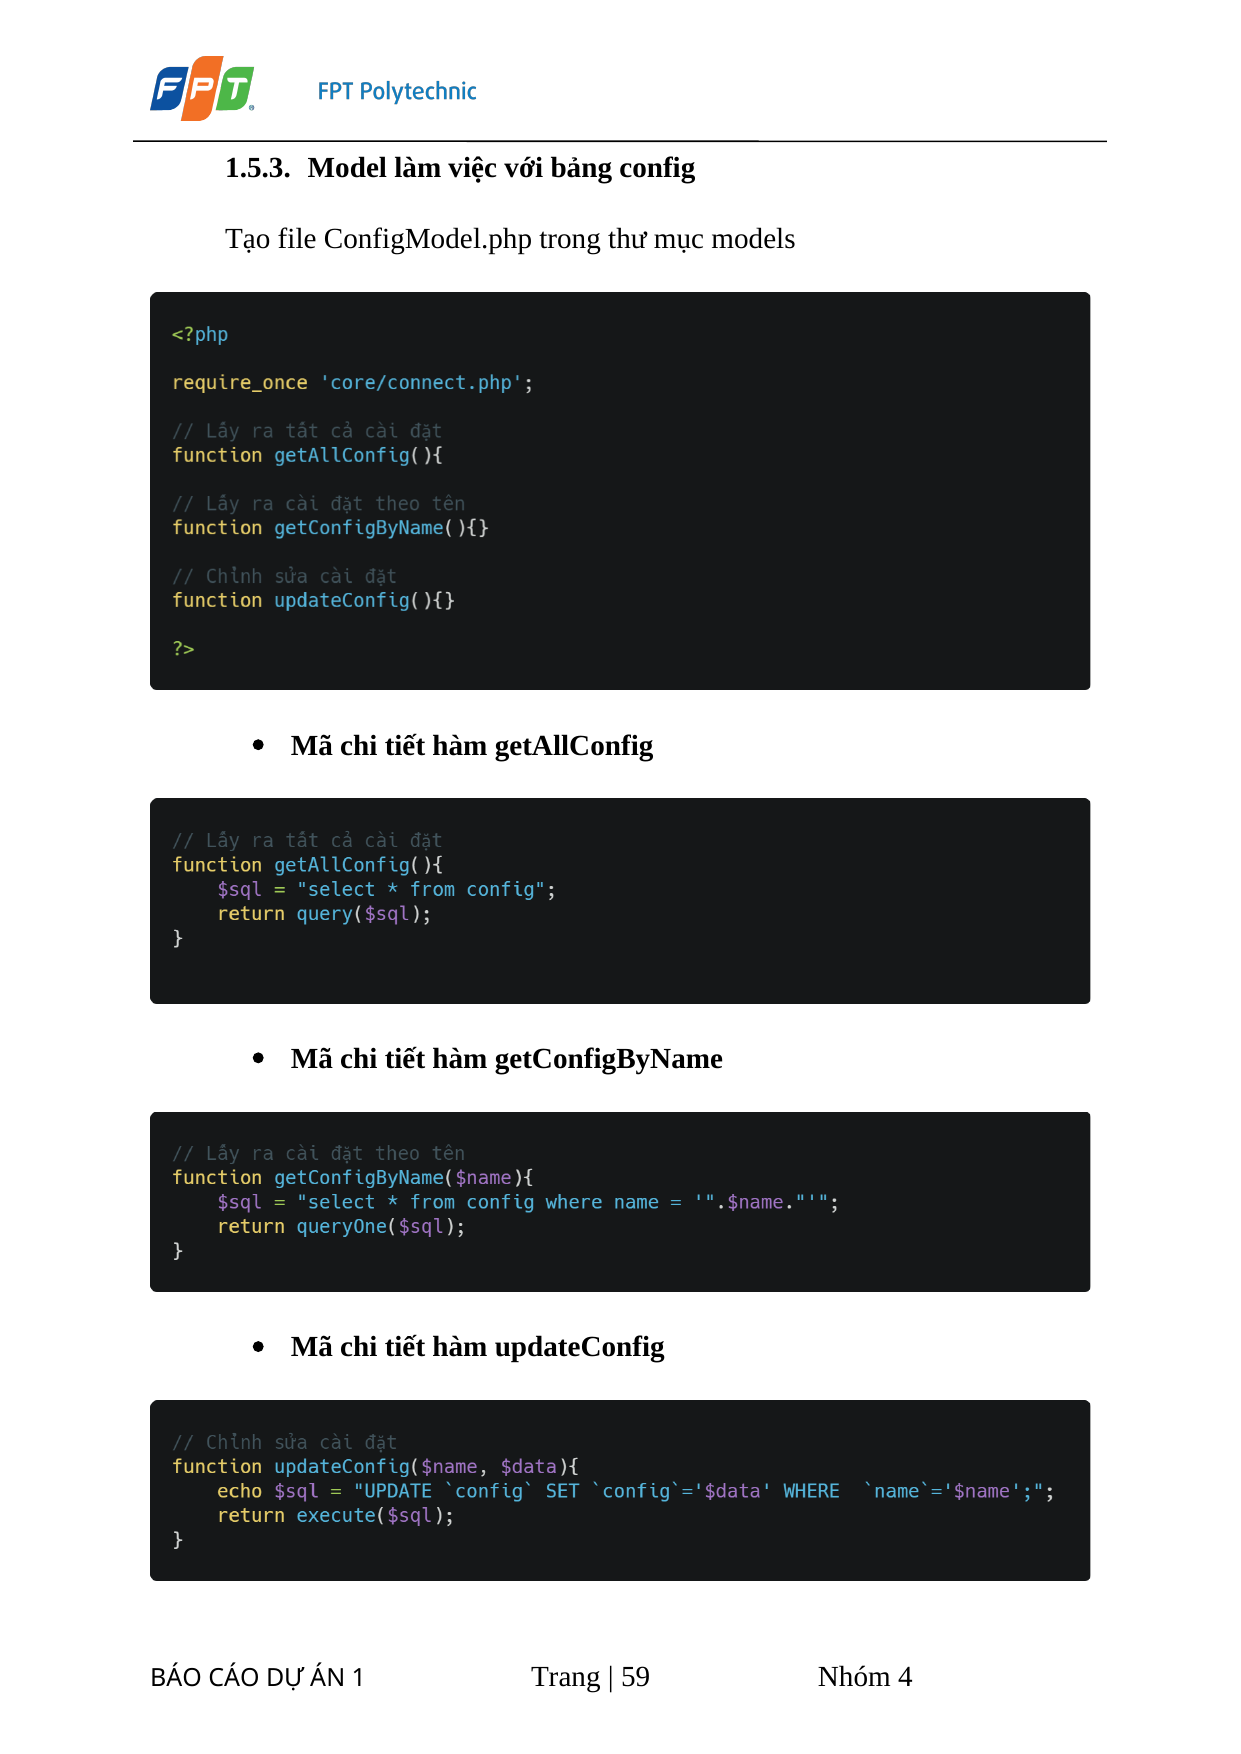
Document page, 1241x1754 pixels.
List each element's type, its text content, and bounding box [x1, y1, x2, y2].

text Tạo file ConfigModel.php trong thư mục models [225, 221, 1090, 255]
list Mã chi tiết hàm getConfigByName [253, 1041, 1090, 1074]
picture [150, 1400, 1091, 1581]
list Mã chi tiết hàm updateConfig [253, 1329, 1090, 1363]
picture [150, 56, 477, 121]
picture [150, 292, 1091, 690]
picture [150, 1112, 1091, 1292]
picture [150, 798, 1091, 1004]
list Mã chi tiết hàm getAllConfig [253, 728, 1090, 761]
list Model làm việc với bảng config [225, 150, 1090, 183]
